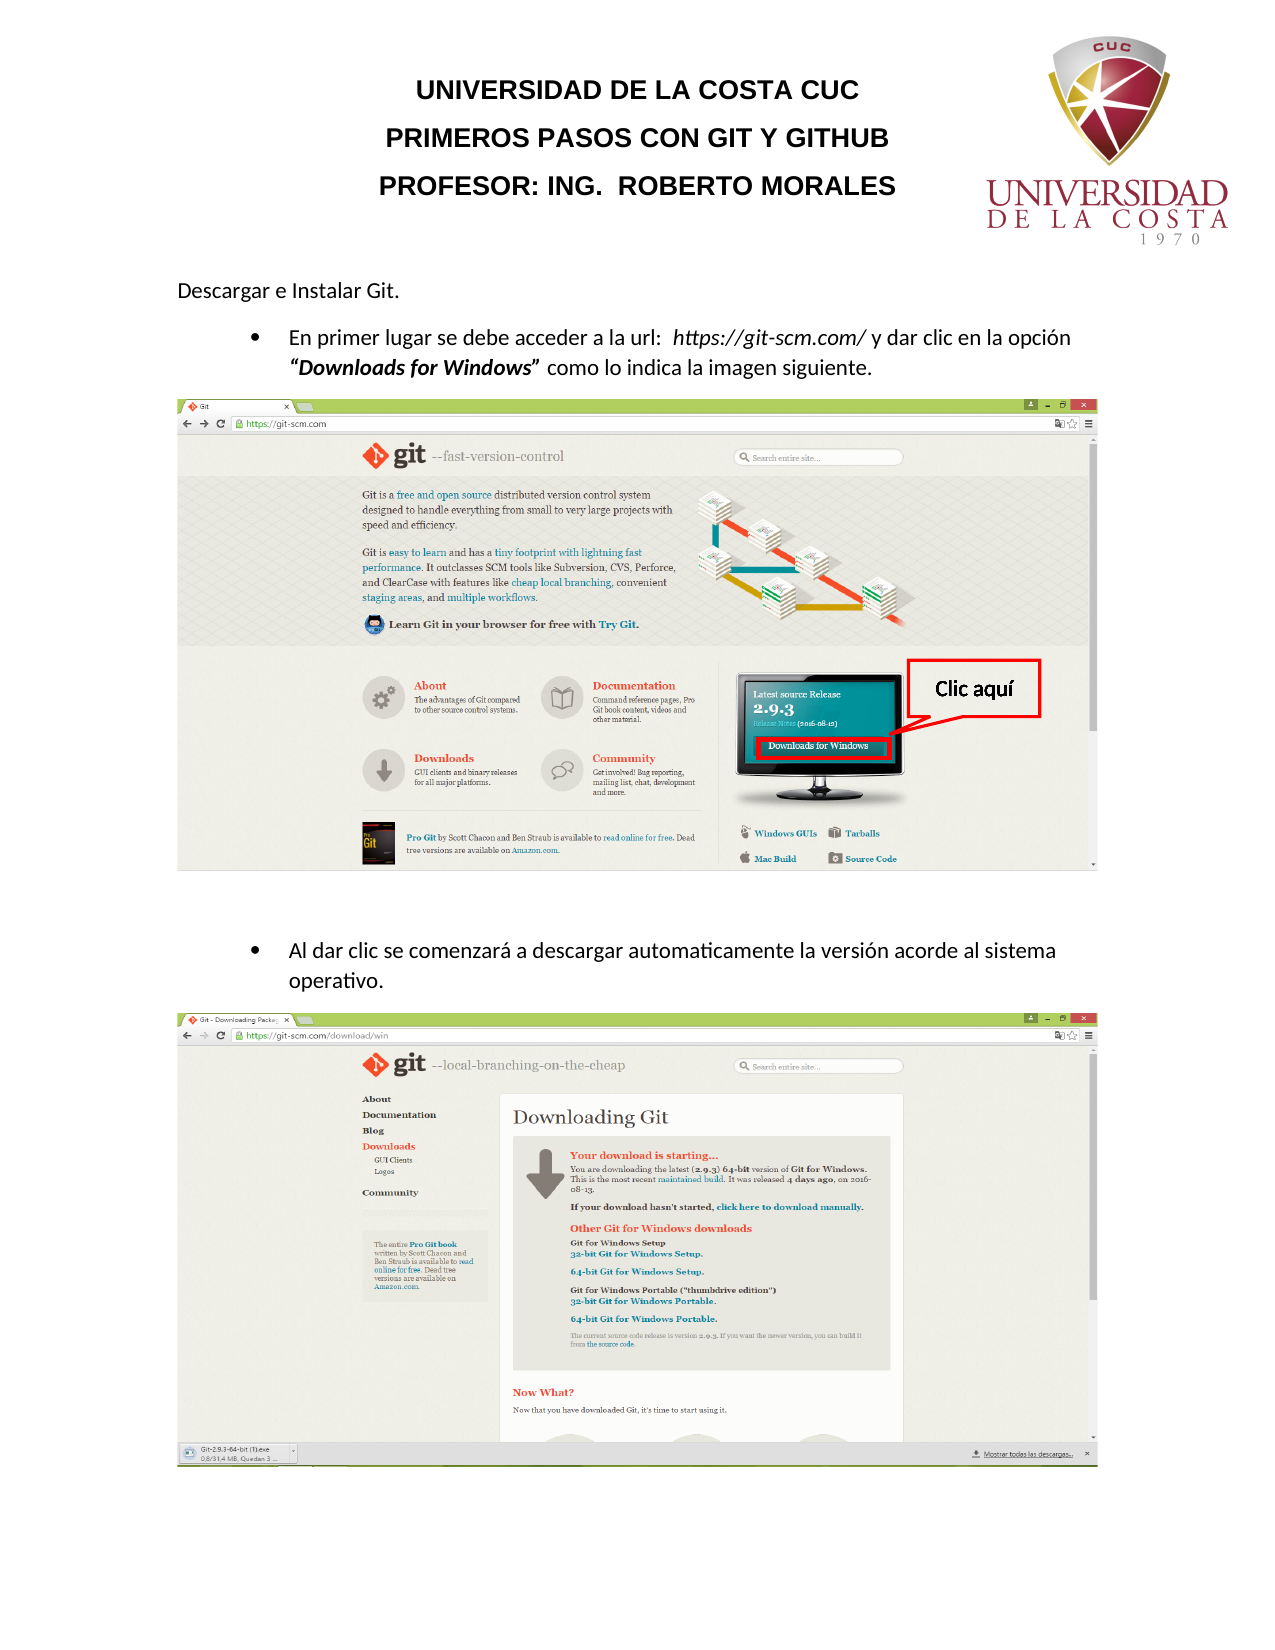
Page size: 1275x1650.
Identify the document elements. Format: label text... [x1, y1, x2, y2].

picture [983, 16, 1231, 264]
picture [177, 399, 1098, 871]
list En primer lugar se debe acceder a la url: https://git-scm.com/ y dar clic en la opción “Downloads for Windows” como lo indica la imagen siguiente. [251, 323, 1098, 381]
picture [177, 1013, 1098, 1467]
text Descargar e Instalar Git. [177, 276, 1098, 304]
list Al dar clic se comenzará a descargar automaticamente la versión acorde al sistema operativo. [251, 936, 1098, 994]
